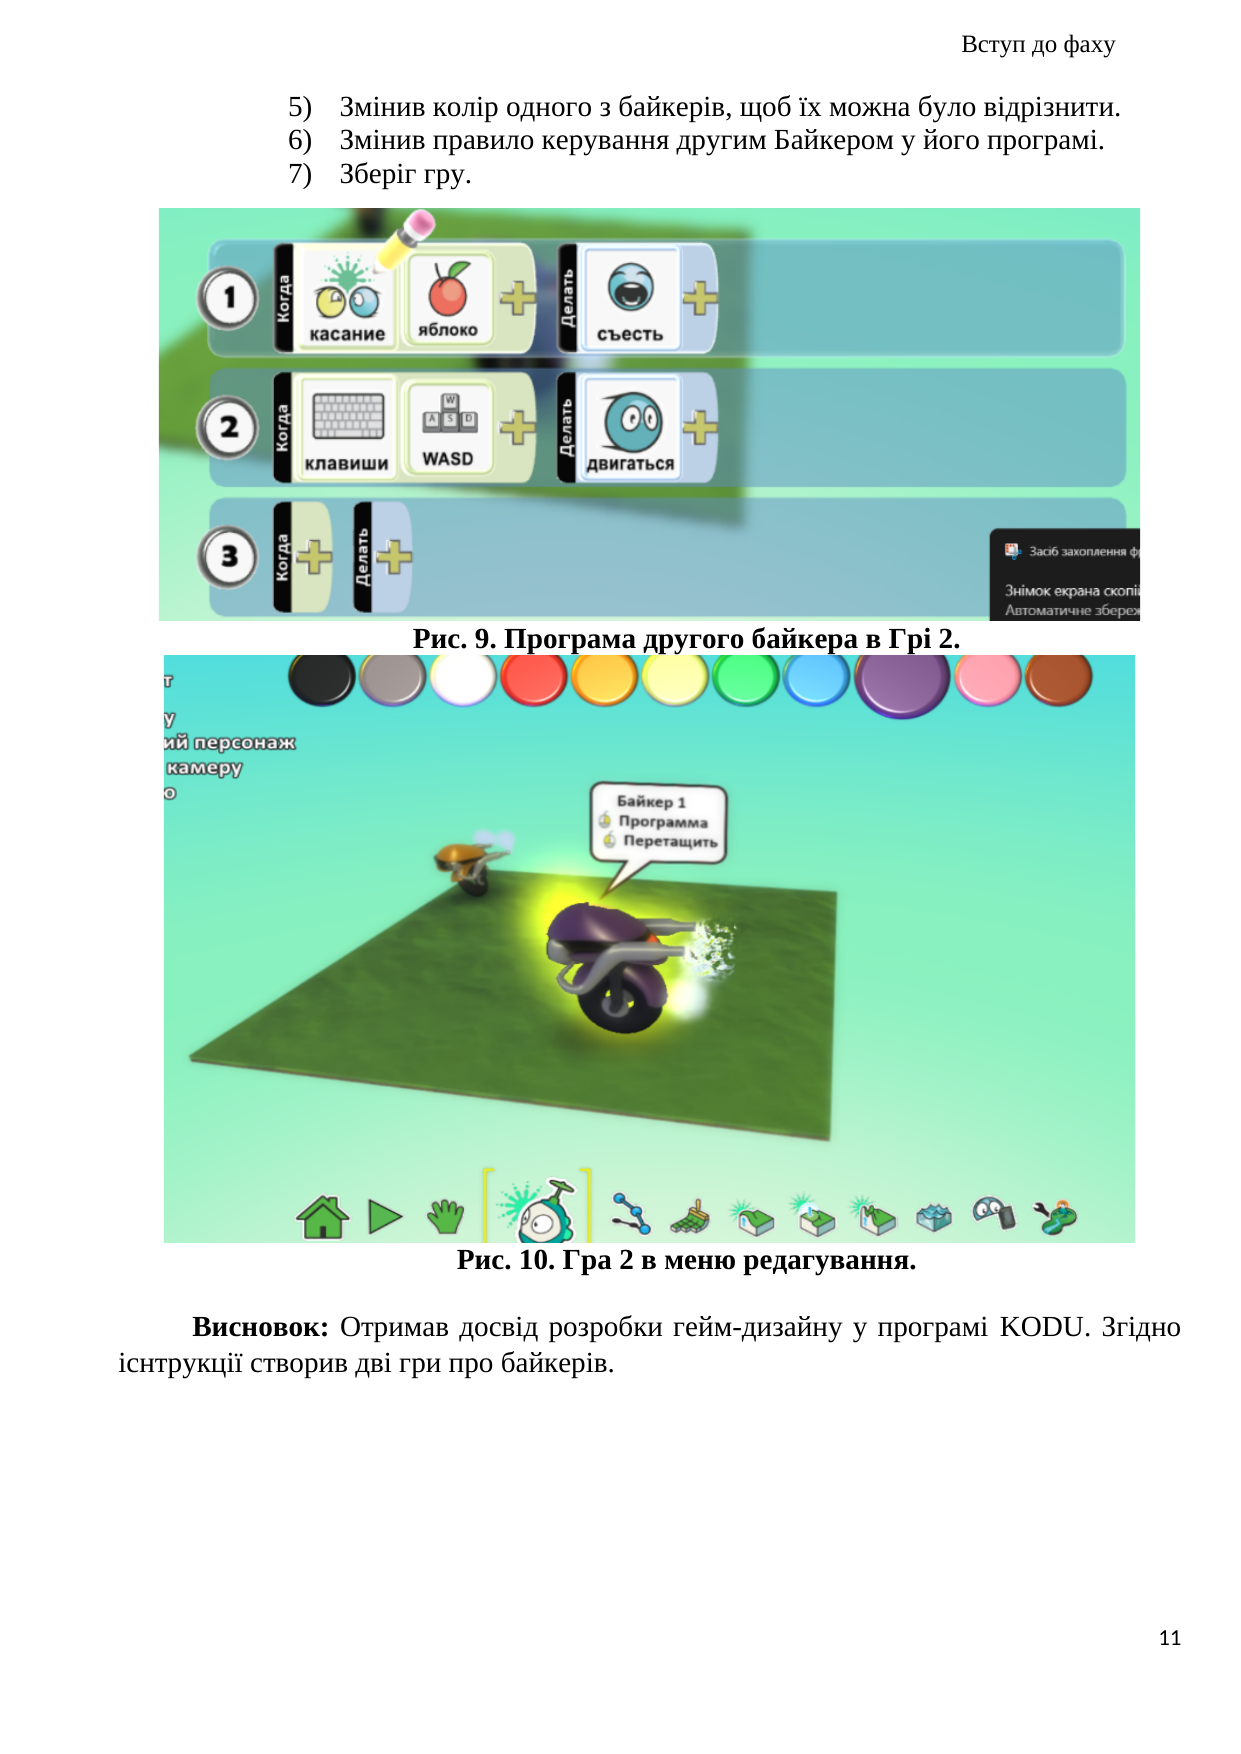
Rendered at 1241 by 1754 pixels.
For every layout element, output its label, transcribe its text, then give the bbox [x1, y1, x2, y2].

list Змінив правило керування другим Байкером у його програмі. [214, 122, 1181, 156]
picture [163, 655, 1136, 1243]
list Змінив колір одного з байкерів, щоб їх можна було відрізнити. [214, 89, 1181, 122]
picture [158, 208, 1141, 621]
list Зберіг гру. [214, 156, 1181, 189]
text Висновок: Отримав досвід розробки гейм-дизайну у програмі KODU. Згідно існтрукції створив дві гри про байкерів. [118, 1309, 1181, 1379]
